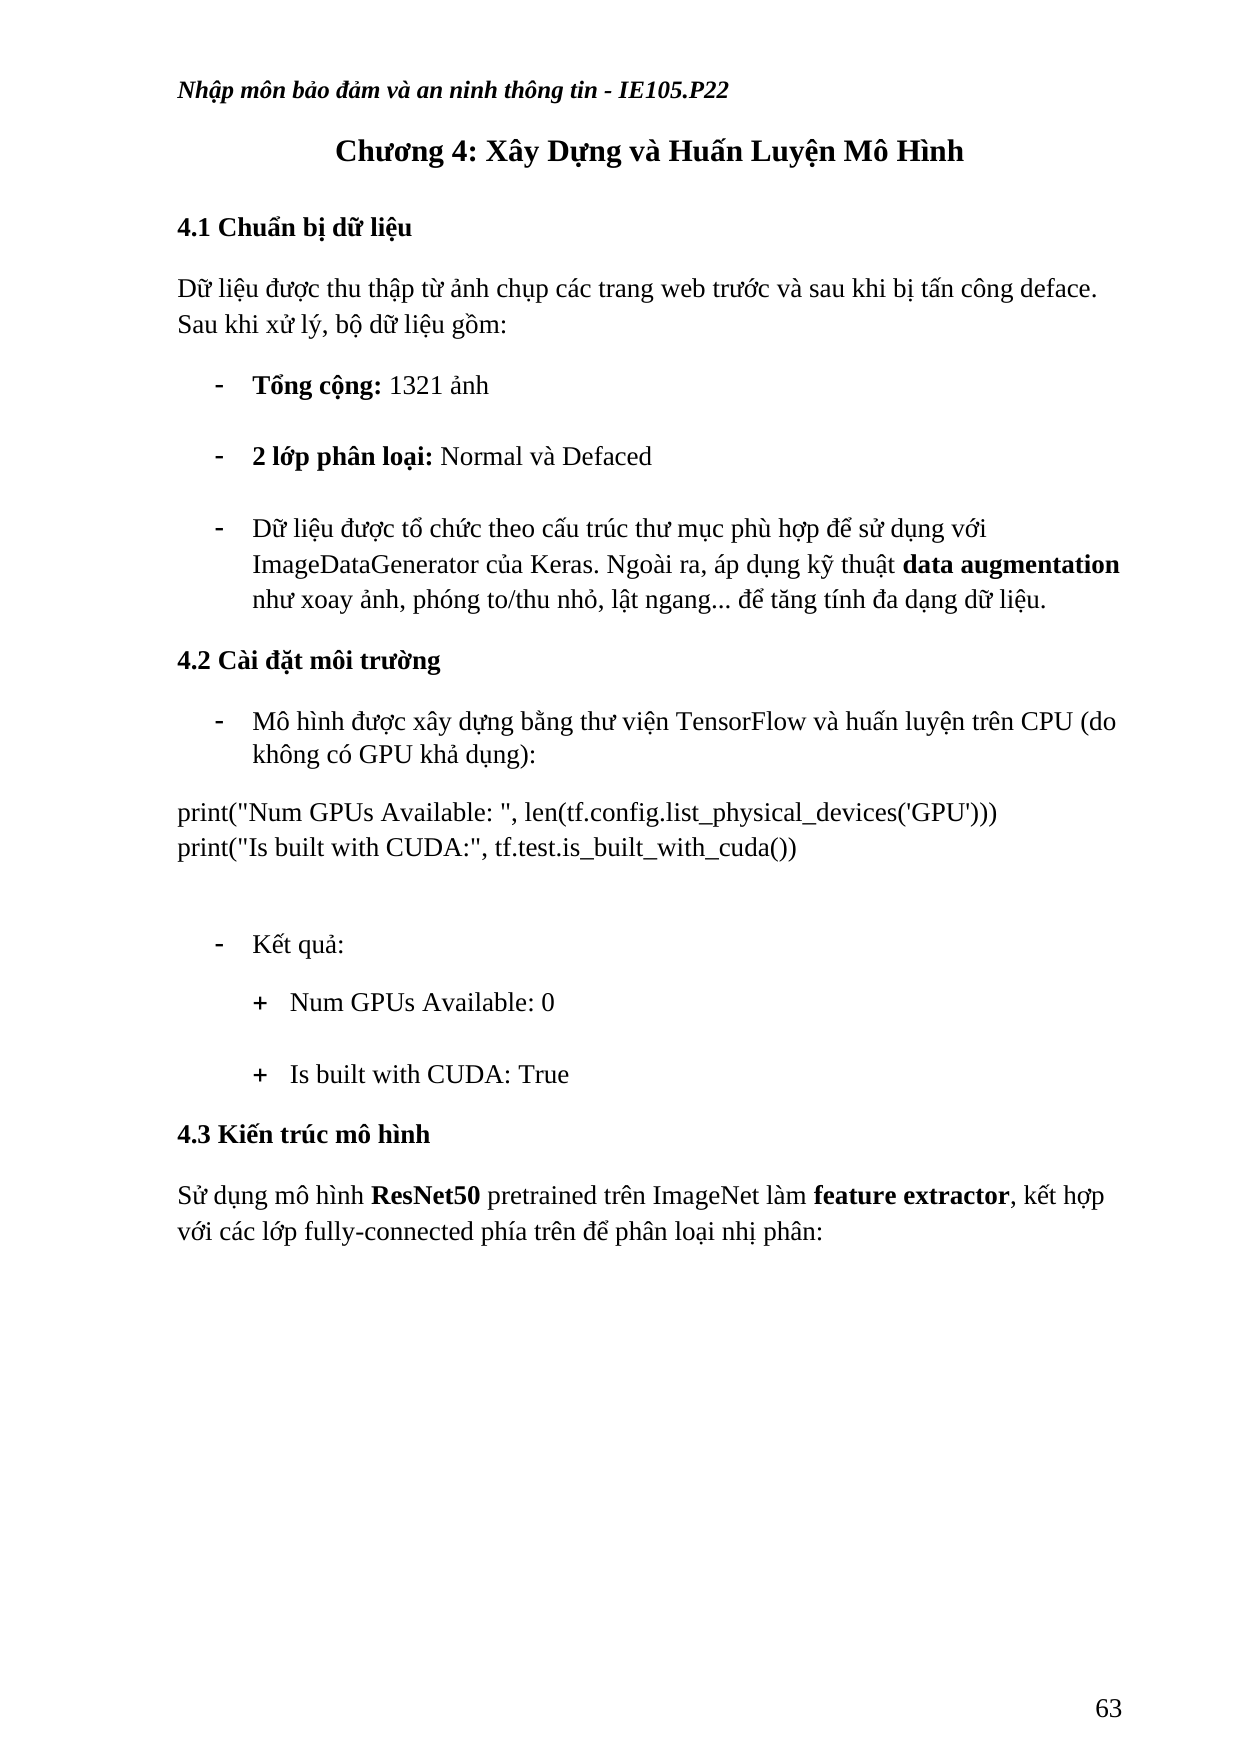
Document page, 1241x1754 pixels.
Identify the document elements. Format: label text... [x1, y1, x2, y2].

subtitle 4.1 Chuẩn bị dữ liệu [177, 212, 1122, 243]
title Chương 4: Xây Dựng và Huấn Luyện Mô Hình [177, 132, 1122, 168]
list Tổng cộng: 1321 ảnh [214, 369, 1122, 436]
list Dữ liệu được tổ chức theo cấu trúc thư mục phù hợp để sử dụng với ImageDataGenerator của Keras. Ngoài ra, áp dụng kỹ thuật data augmentation như xoay ảnh, phóng to/thu nhỏ, lật ngang... để tăng tính đa dạng dữ liệu. [214, 512, 1122, 614]
subtitle 4.2 Cài đặt môi trường [177, 644, 1122, 675]
subtitle 4.3 Kiến trúc mô hình [177, 1119, 1122, 1150]
text print("Is built with CUDA:", tf.test.is_built_with_cuda()) [177, 832, 1122, 863]
text Sử dụng mô hình ResNet50 pretrained trên ImageNet làm feature extractor, kết hợp với các lớp fully-connected phía trên để phân loại nhị phân: [177, 1179, 1122, 1246]
list 2 lớp phân loại: Normal và Defaced [214, 440, 1122, 507]
list Is built with CUDA: True [252, 1058, 1122, 1089]
list Kết quả: [214, 928, 1122, 959]
list Mô hình được xây dựng bằng thư viện TensorFlow và huấn luyện trên CPU (do không có GPU khả dụng): [214, 705, 1122, 769]
list Num GPUs Available: 0 [252, 986, 1122, 1053]
text print("Num GPUs Available: ", len(tf.config.list_physical_devices('GPU'))) [177, 796, 1122, 827]
text Dữ liệu được thu thập từ ảnh chụp các trang web trước và sau khi bị tấn công deface. Sau khi xử lý, bộ dữ liệu gồm: [177, 272, 1122, 339]
